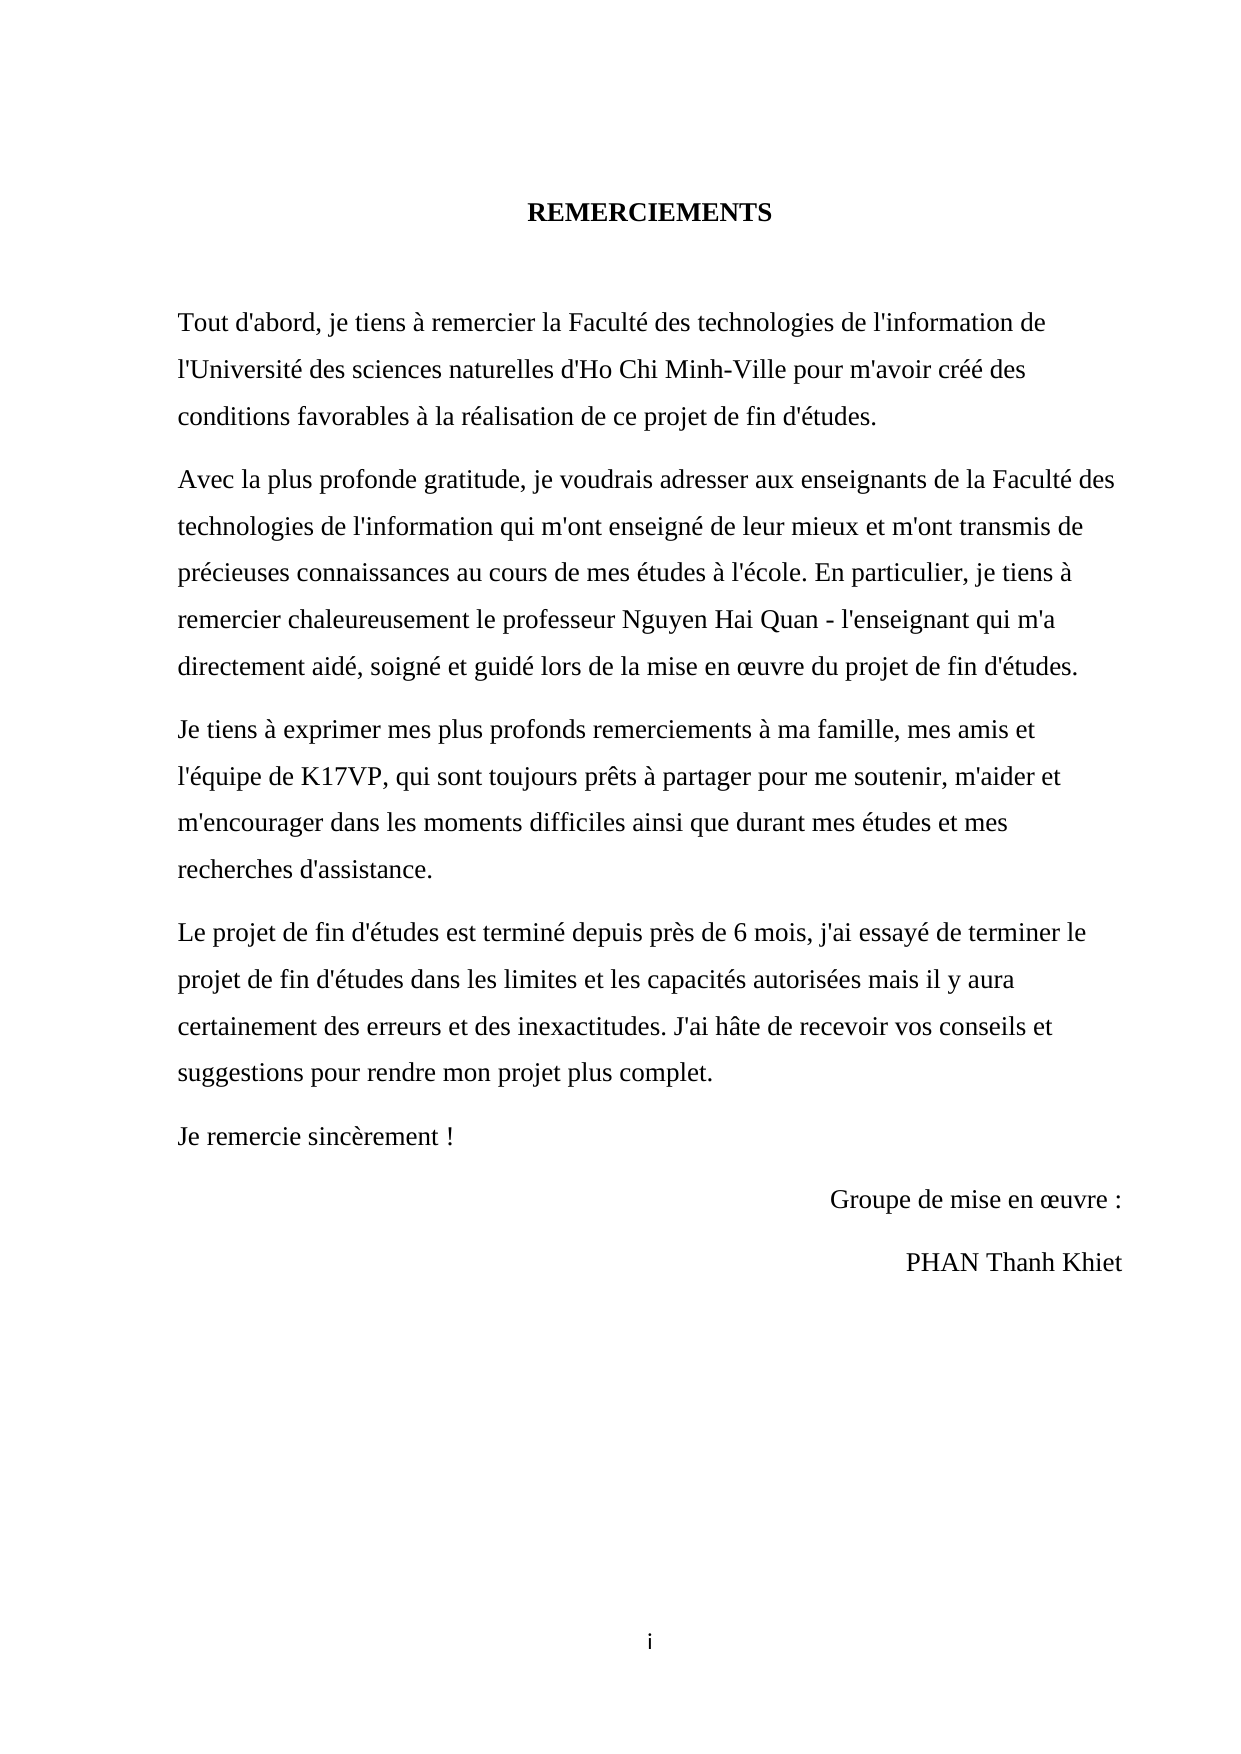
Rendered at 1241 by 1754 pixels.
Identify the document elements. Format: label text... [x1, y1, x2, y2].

text REMERCIEMENTS [177, 196, 1122, 227]
text Tout d'abord, je tiens à remercier la Faculté des technologies de l'information de l'Université des sciences naturelles d'Ho Chi Minh-Ville pour m'avoir créé des conditions favorables à la réalisation de ce projet de fin d'études. [177, 306, 1122, 431]
text PHAN Thanh Khiet [177, 1246, 1122, 1277]
text Groupe de mise en œuvre : [177, 1183, 1122, 1214]
text Le projet de fin d'études est terminé depuis près de 6 mois, j'ai essayé de terminer le projet de fin d'études dans les limites et les capacités autorisées mais il y aura certainement des erreurs et des inexactitudes. J'ai hâte de recevoir vos conseils et suggestions pour rendre mon projet plus complet. [177, 916, 1122, 1087]
text Je tiens à exprimer mes plus profonds remerciements à ma famille, mes amis et l'équipe de K17VP, qui sont toujours prêts à partager pour me soutenir, m'aider et m'encourager dans les moments difficiles ainsi que durant mes études et mes recherches d'assistance. [177, 713, 1122, 884]
text Je remercie sincèrement ! [177, 1119, 1122, 1151]
text Avec la plus profonde gratitude, je voudrais adresser aux enseignants de la Faculté des technologies de l'information qui m'ont enseigné de leur mieux et m'ont transmis de précieuses connaissances au cours de mes études à l'école. En particulier, je tiens à remercier chaleureusement le professeur Nguyen Hai Quan - l'enseignant qui m'a directement aidé, soigné et guidé lors de la mise en œuvre du projet de fin d'études. [177, 463, 1122, 681]
